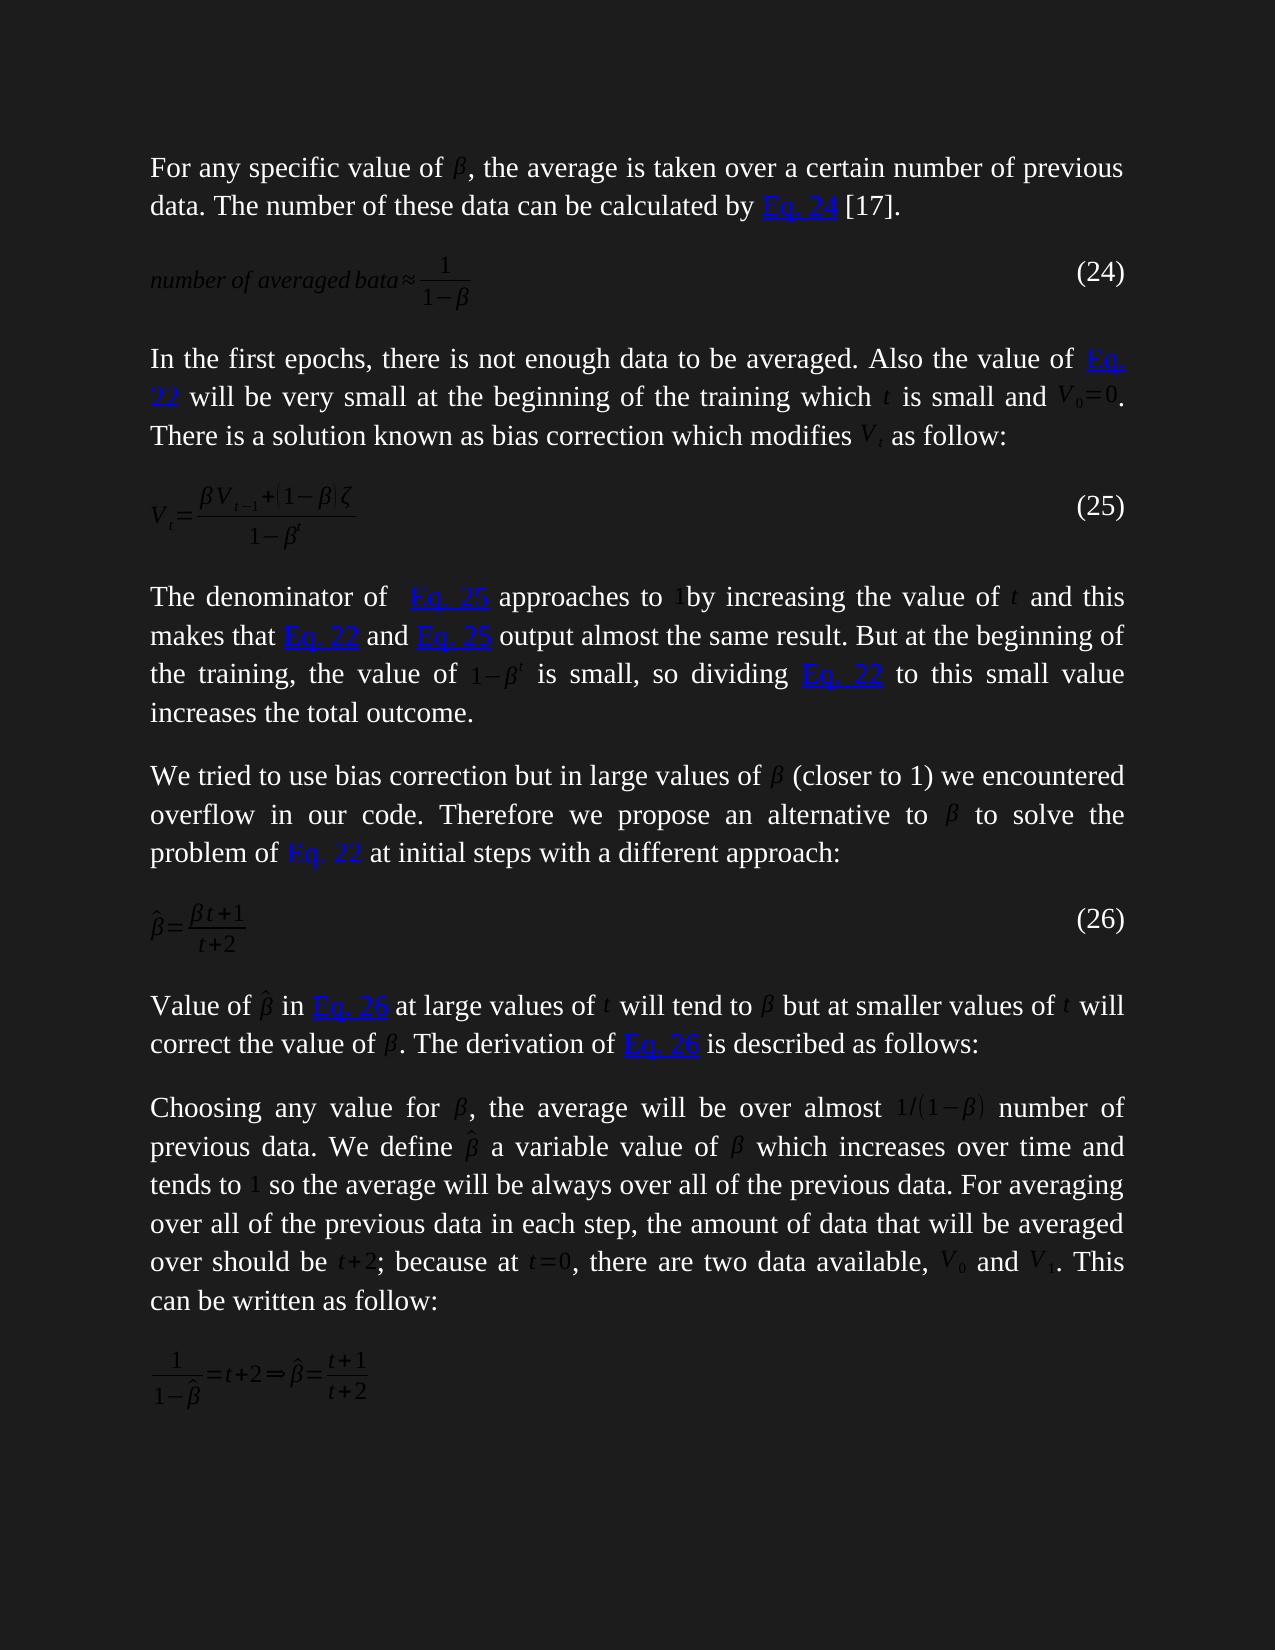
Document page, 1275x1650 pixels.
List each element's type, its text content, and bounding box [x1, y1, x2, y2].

text (26) [150, 899, 1125, 958]
text The denominator of Eq. 25 approaches to by increasing the value of and this makes that Eq. 22 and Eq. 25 output almost the same result. But at the beginning of the training, the value of is small, so dividing Eq. 22 to this small value increases the total outcome. [150, 579, 1125, 728]
text Value of in Eq. 26 at large values of will tend to but at smaller values of will correct the value of . The derivation of Eq. 26 is described as follows: [150, 988, 1125, 1060]
text We tried to use bias correction but in large values of (closer to 1) we encountered overflow in our code. Therefore we propose an alternative to to solve the problem of Eq. 22 at initial steps with a different approach: [150, 758, 1125, 869]
text Choosing any value for , the average will be over almost number of previous data. We define a variable value of which increases over time and tends to so the average will be always over all of the previous data. For averaging over all of the previous data in each step, the amount of data that will be averaged over should be ; because at , there are two data available, and . This can be written as follow: [150, 1090, 1125, 1316]
text In the first epochs, there is not enough data to be averaged. Also the value of Eq. 22 will be very small at the beginning of the training which is small and . There is a solution known as bias correction which modifies as follow: [150, 341, 1125, 452]
text (25) [150, 482, 1125, 549]
text (24) [150, 252, 1125, 311]
text For any specific value of , the average is taken over a certain number of previous data. The number of these data can be calculated by Eq. 24 [17]. [150, 150, 1125, 222]
